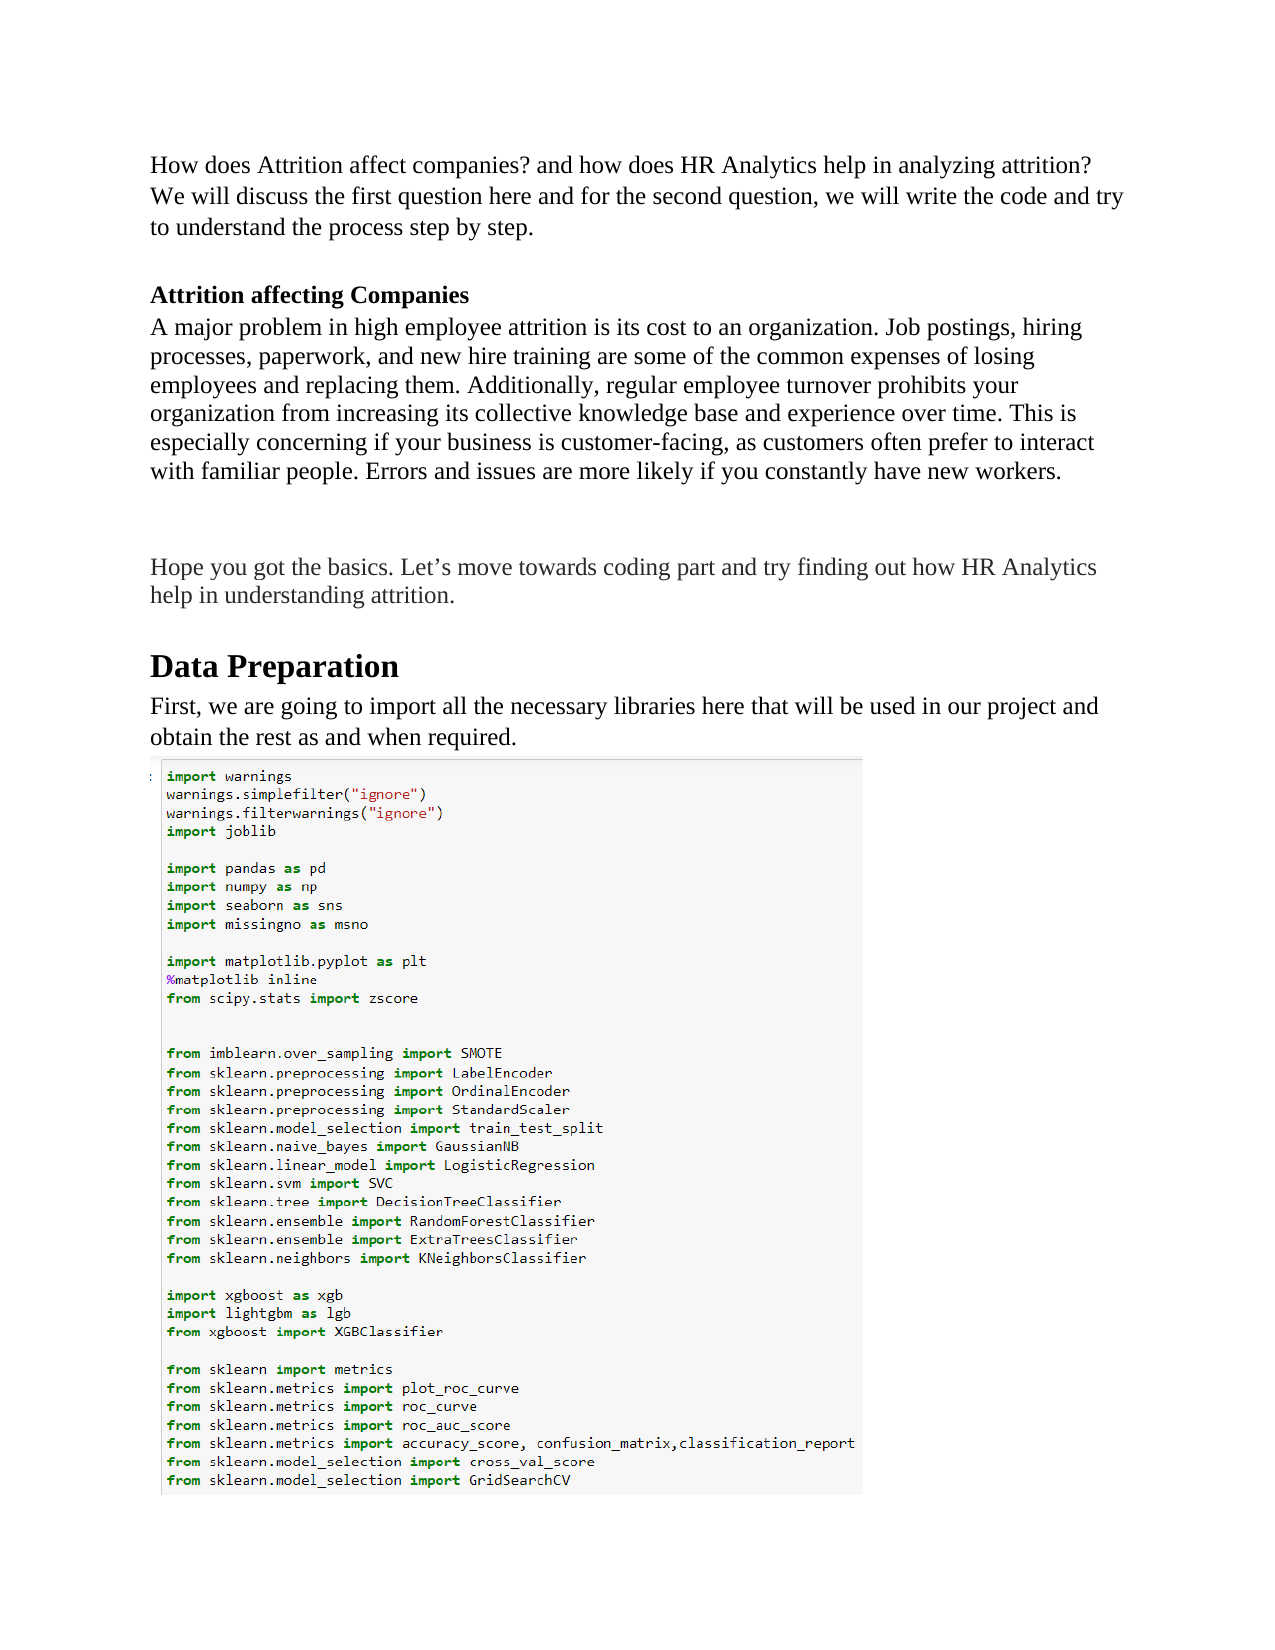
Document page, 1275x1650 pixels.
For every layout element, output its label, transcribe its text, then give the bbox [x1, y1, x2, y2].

text Attrition affecting Companies [150, 280, 1125, 309]
text Hope you got the basics. Let’s move towards coding part and try finding out how HR Analytics help in understanding attrition. [455, 552, 1125, 609]
text How does Attrition affect companies? and how does HR Analytics help in analyzing attrition? We will discuss the first question here and for the second question, we will write the code and try to understand the process step by step. [150, 150, 1125, 241]
text First, we are going to import all the necessary libraries here that will be used in our project and obtain the rest as and when required. [150, 691, 1125, 751]
picture [150, 756, 863, 1495]
text A major problem in high employee attrition is its cost to an organization. Job postings, hiring processes, paperwork, and new hire training are some of the common expenses of losing employees and replacing them. Additionally, regular employee turnover prohibits your organization from increasing its collective knowledge base and experience over time. This is especially concerning if your business is customer-facing, as customers often prefer to interact with familiar people. Errors and issues are more likely if you constantly have new workers. [150, 312, 1125, 485]
text Data Preparation [150, 646, 1125, 685]
